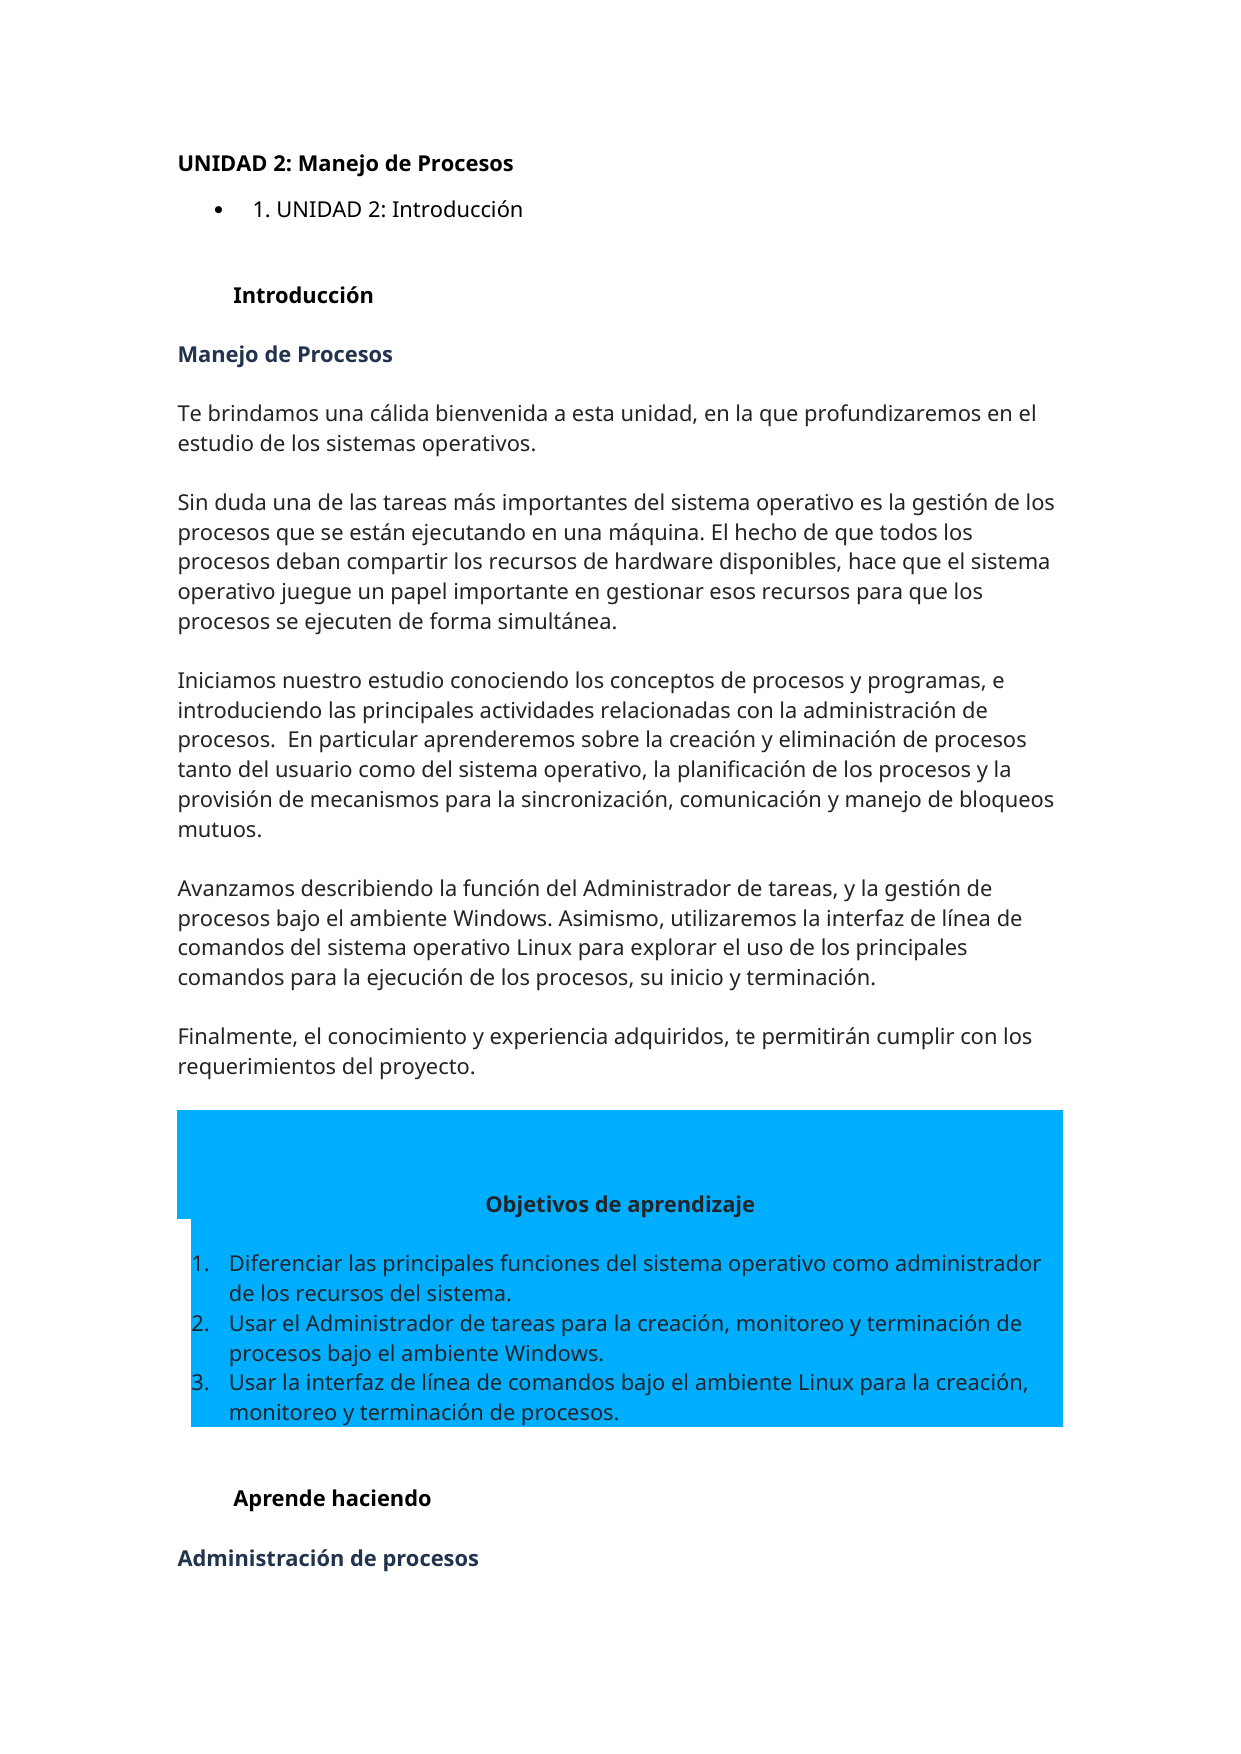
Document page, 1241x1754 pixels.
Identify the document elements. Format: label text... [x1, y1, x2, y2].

list 1. UNIDAD 2: Introducción [215, 193, 1063, 224]
text Avanzamos describiendo la función del Administrador de tareas, y la gestión de procesos bajo el ambiente Windows. Asimismo, utilizaremos la interfaz de línea de comandos del sistema operativo Linux para explorar el uso de los principales comandos para la ejecución de los procesos, su inicio y terminación. [177, 873, 1063, 992]
list Usar el Administrador de tareas para la creación, monitoreo y terminación de procesos bajo el ambiente Windows. [191, 1308, 1063, 1367]
text Te brindamos una cálida bienvenida a esta unidad, en la que profundizaremos en el estudio de los sistemas operativos. [177, 398, 1063, 458]
subtitle Administración de procesos [177, 1543, 1063, 1572]
list Usar la interfaz de línea de comandos bajo el ambiente Linux para la creación, monitoreo y terminación de procesos. [191, 1367, 1063, 1427]
text Sin duda una de las tareas más importantes del sistema operativo es la gestión de los procesos que se están ejecutando en una máquina. El hecho de que todos los procesos deban compartir los recursos de hardware disponibles, hace que el sistema operativo juegue un papel importante en gestionar esos recursos para que los procesos se ejecuten de forma simultánea. [177, 487, 1063, 636]
text Iniciamos nuestro estudio conociendo los conceptos de procesos y programas, e introduciendo las principales actividades relacionadas con la administración de procesos. En particular aprenderemos sobre la creación y eliminación de procesos tanto del usuario como del sistema operativo, la planificación de los procesos y la provisión de mecanismos para la sincronización, comunicación y manejo de bloqueos mutuos. [177, 665, 1063, 844]
text Introducción [177, 253, 1063, 310]
text Finalmente, el conocimiento y experiencia adquiridos, te permitirán cumplir con los requerimientos del proyecto. [177, 1021, 1063, 1081]
text Manejo de Procesos [177, 339, 1063, 369]
text Objetivos de aprendizaje [177, 1189, 1063, 1219]
subtitle Aprende haciendo [177, 1456, 1063, 1513]
list Diferenciar las principales funciones del sistema operativo como administrador de los recursos del sistema. [191, 1248, 1063, 1308]
subtitle UNIDAD 2: Manejo de Procesos [177, 148, 1063, 177]
